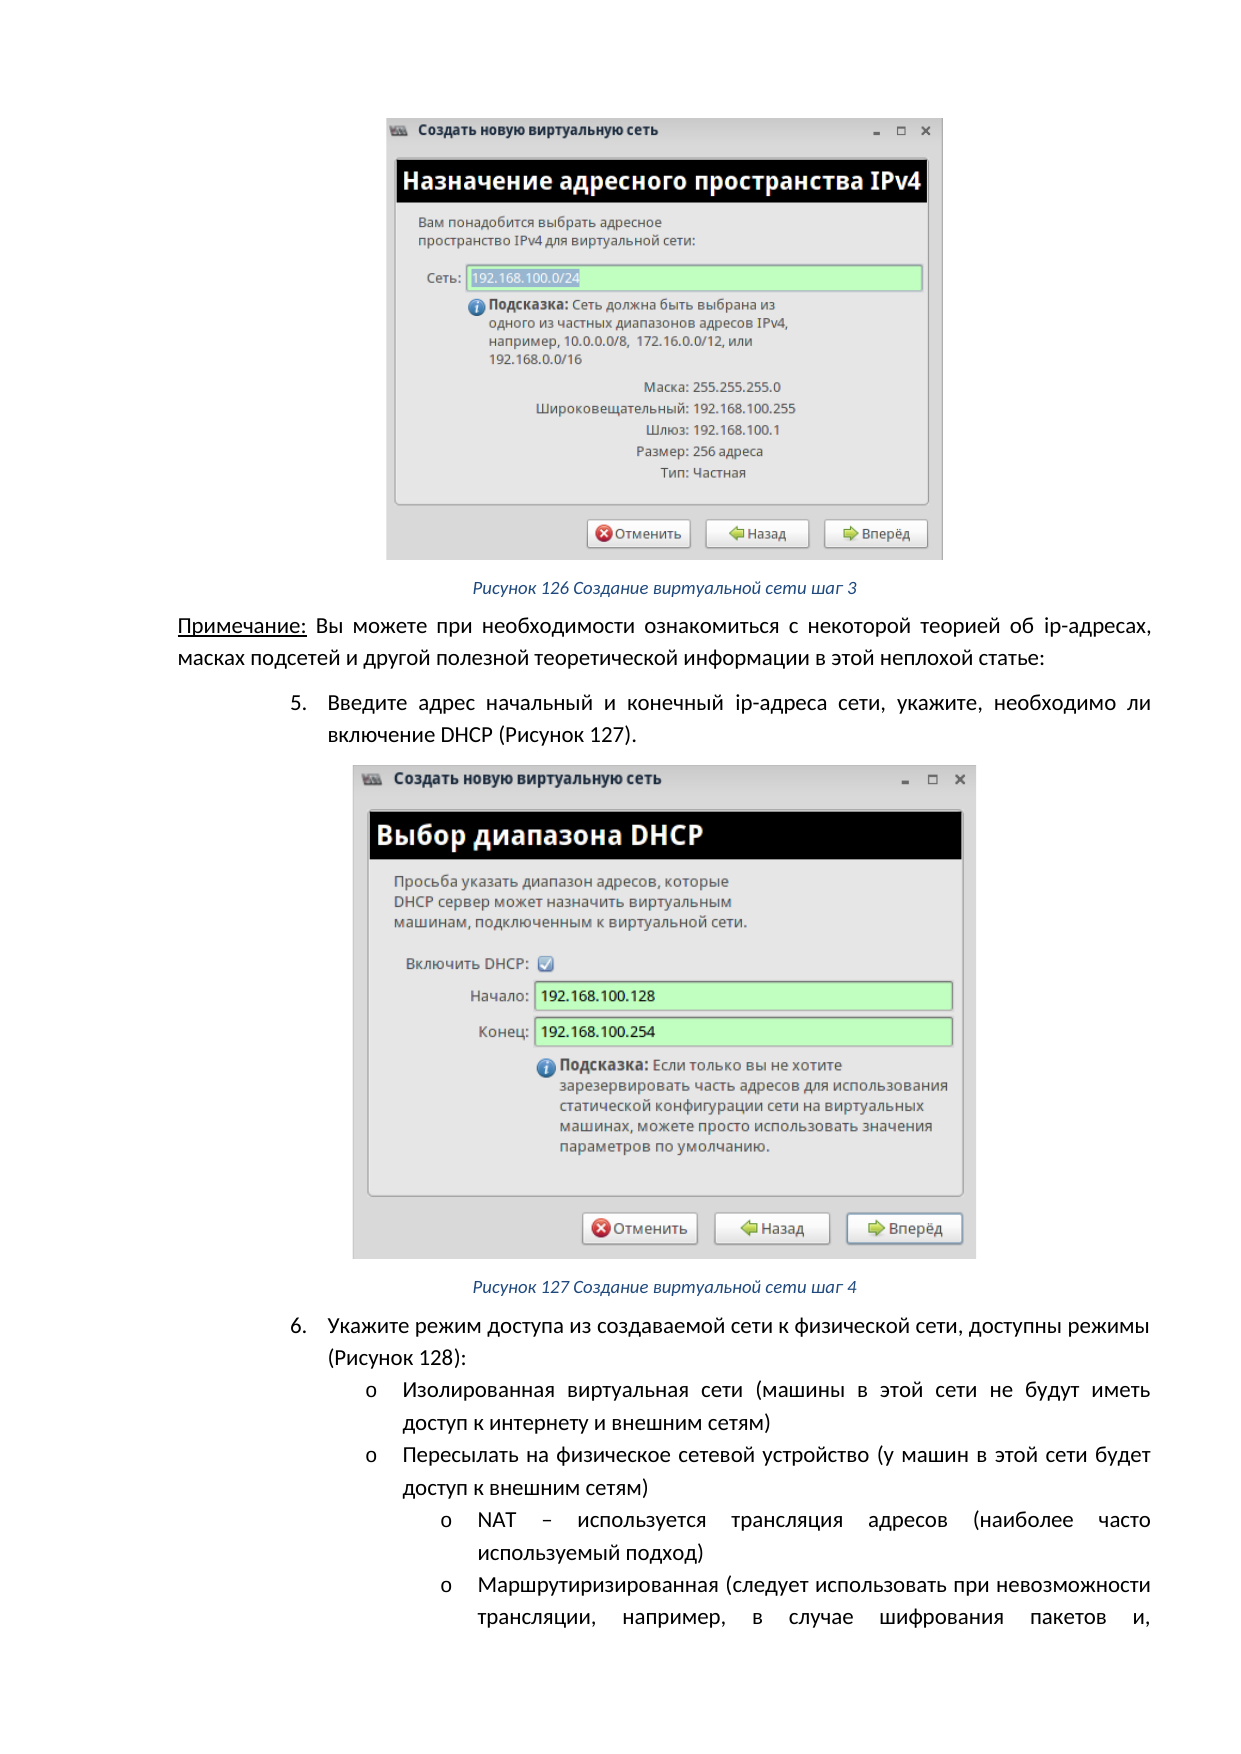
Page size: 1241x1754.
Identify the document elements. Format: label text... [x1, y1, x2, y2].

list NAT – используется трансляция адресов (наиболее часто используемый подход) [440, 1505, 1152, 1566]
picture [386, 118, 943, 560]
text Рисунок 127 Создание виртуальной сети шаг 4 [177, 1275, 1152, 1298]
text Рисунок 126 Создание виртуальной сети шаг 3 [177, 576, 1152, 599]
list Изолированная виртуальная сети (машины в этой сети не будут иметь доступ к интернету и внешним сетям) [365, 1375, 1152, 1436]
list Введите адрес начальный и конечный ip-адреса сети, укажите, необходимо ли включение DHCP (Рисунок 127 Создание виртуальной сети шаг 4). [290, 688, 1152, 748]
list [440, 1570, 1152, 1631]
text Примечание: Вы можете при необходимости ознакомиться с некоторой теорией об ip-адресах, масках подсетей и другой полезной теоретической информации в этой неплохой статье: http://habrahabr.ru/post/129664/ [177, 611, 1152, 671]
list Укажите режим доступа из создаваемой сети к физической сети, доступны режимы (Рисунок 128 Создание виртуальной сети шаг 5): [290, 1311, 1152, 1371]
list Пересылать на физическое сетевой устройство (у машин в этой сети будет доступ к внешним сетям) [365, 1440, 1152, 1501]
picture [352, 765, 977, 1259]
